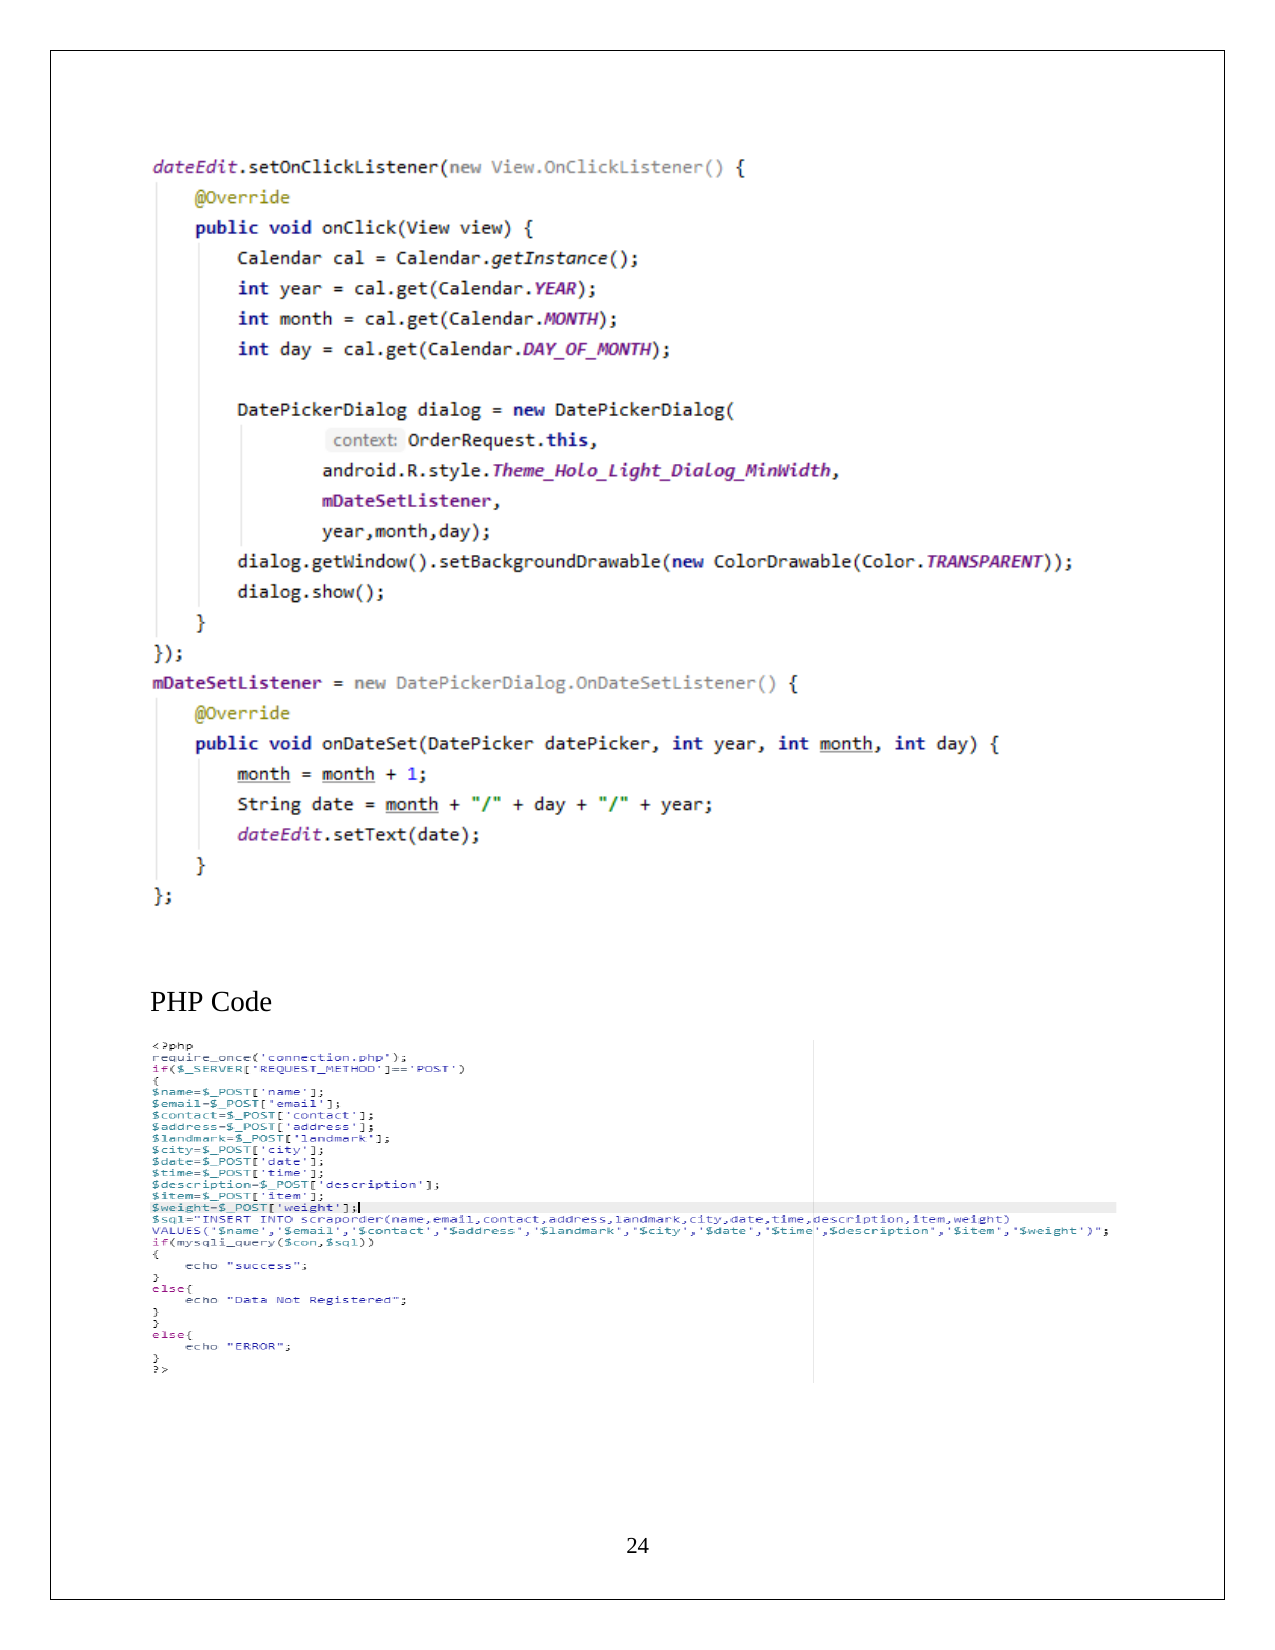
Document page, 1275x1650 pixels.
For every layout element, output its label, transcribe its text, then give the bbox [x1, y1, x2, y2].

picture [150, 1038, 1117, 1383]
picture [150, 150, 1091, 909]
subtitle PHP Code [150, 984, 1125, 1018]
